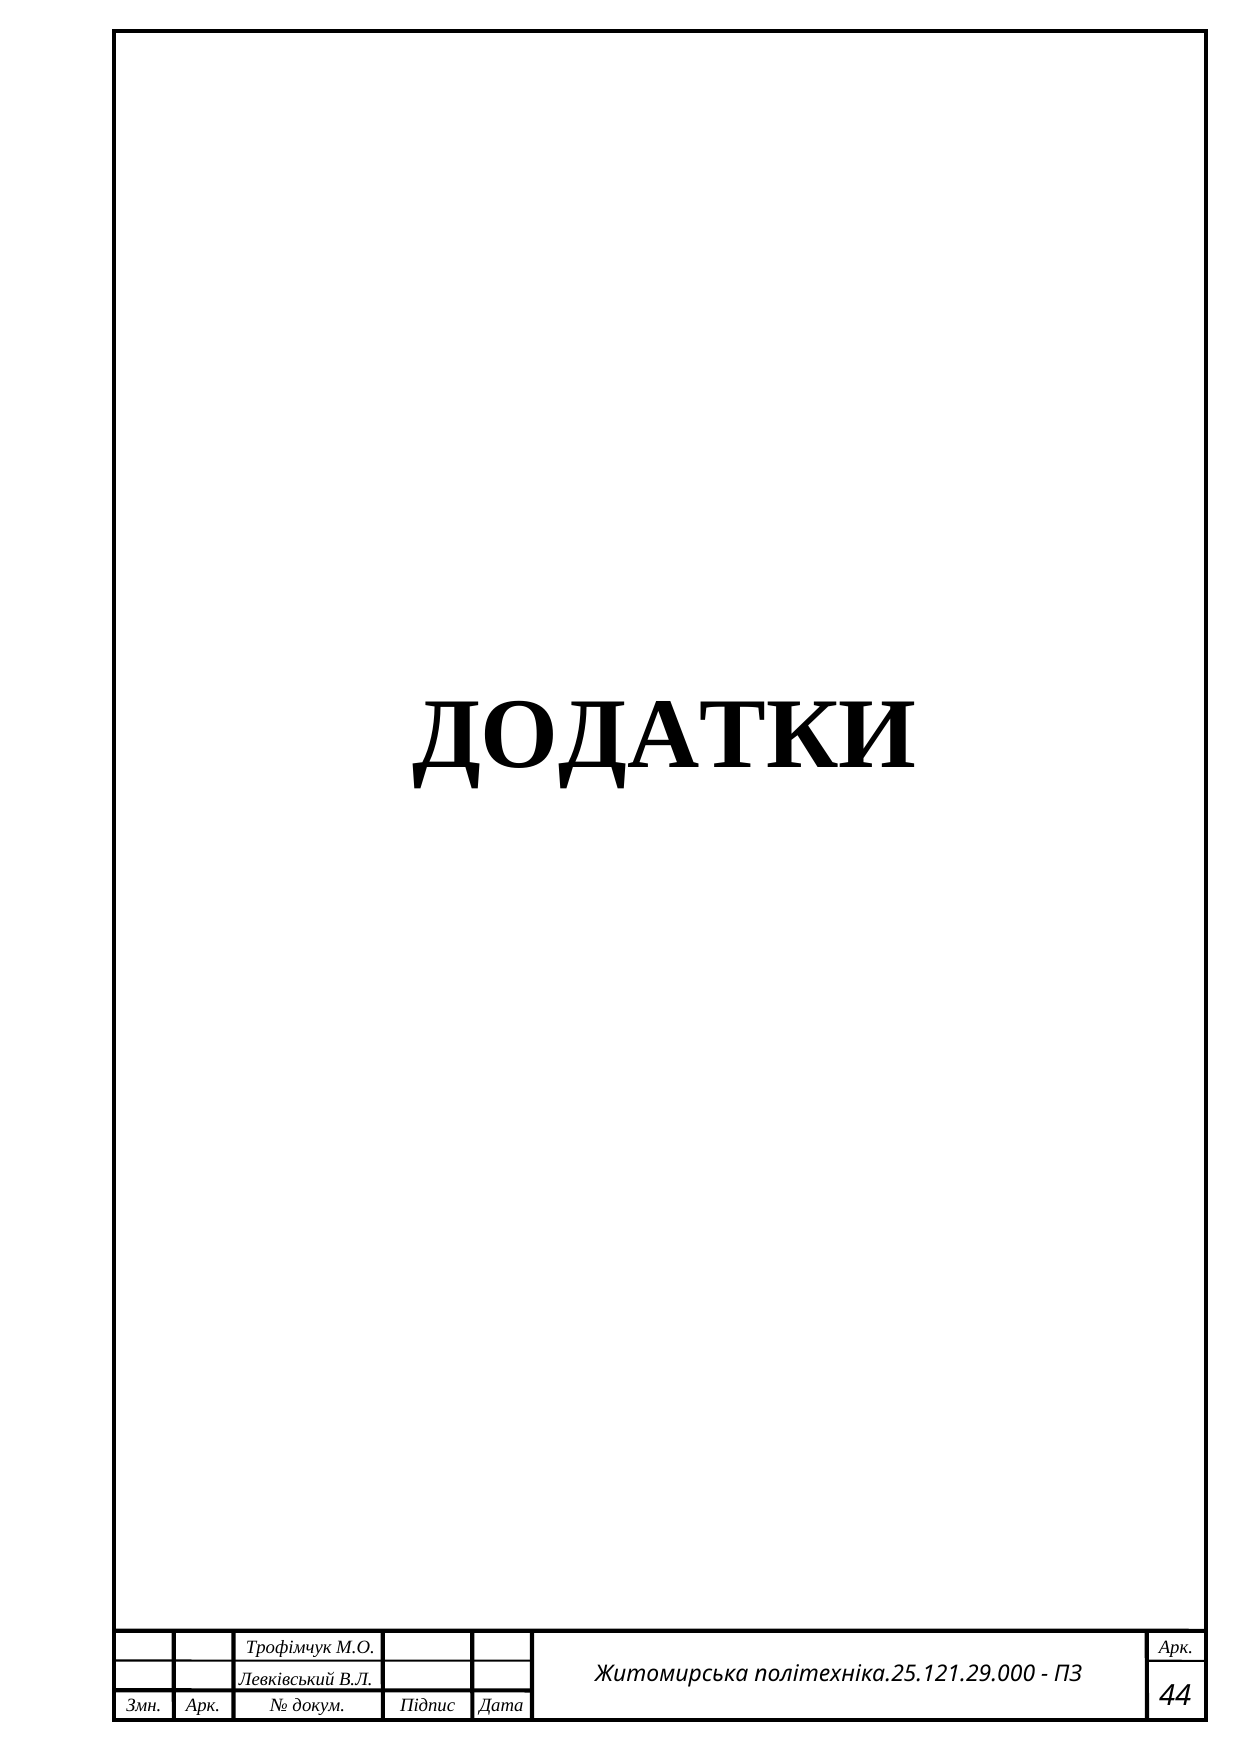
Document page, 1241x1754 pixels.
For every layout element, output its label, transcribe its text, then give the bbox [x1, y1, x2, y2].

subtitle ДОДАТКИ [177, 674, 1152, 789]
